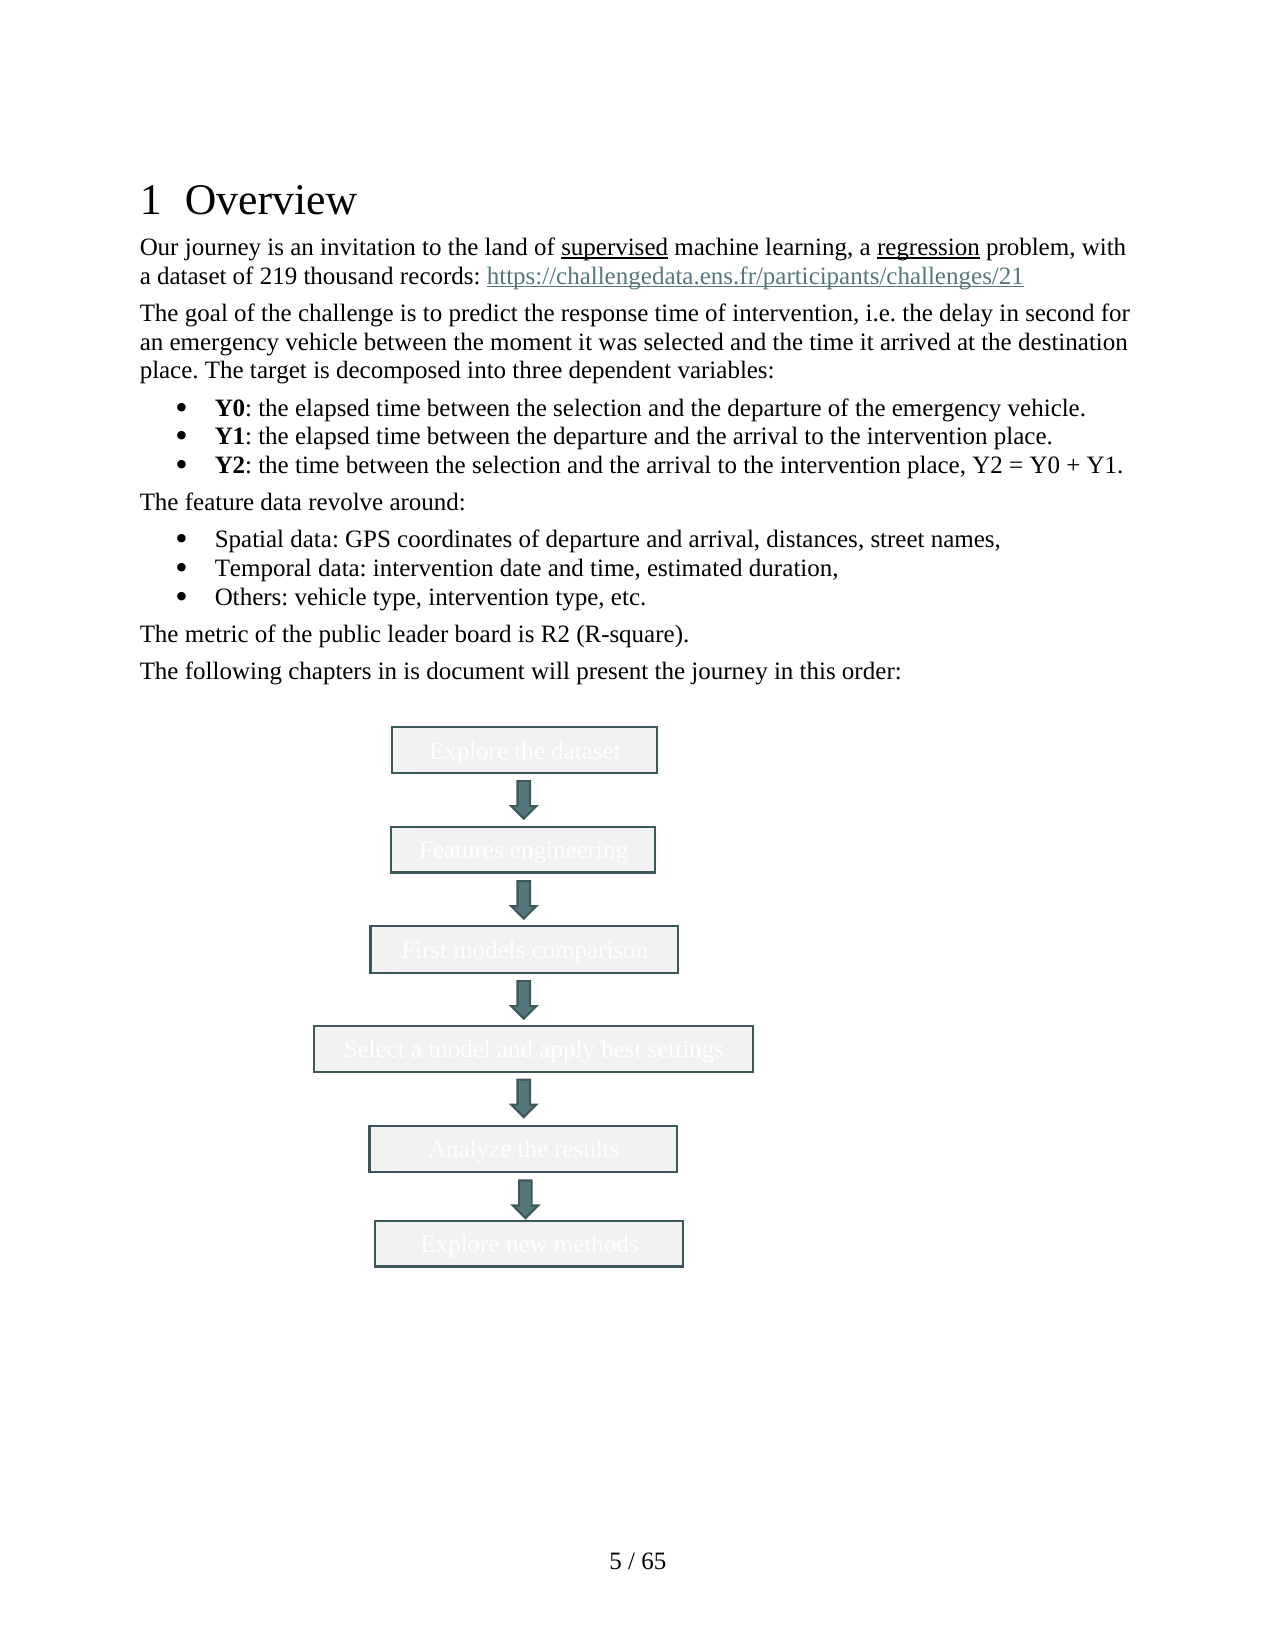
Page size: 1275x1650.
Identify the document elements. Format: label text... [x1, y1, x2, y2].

text Our journey is an invitation to the land of supervised machine learning, a regression problem, with a dataset of 219 thousand records: https://challengedata.ens.fr/participants/challenges/21 [139, 232, 1136, 290]
list Others: vehicle type, intervention type, etc. [177, 582, 1136, 611]
subtitle Overview [139, 174, 1136, 224]
text The metric of the public leader board is R2 (R-square). [139, 619, 1136, 648]
list Y2: the time between the selection and the arrival to the intervention place, Y2 = Y0 + Y1. [177, 450, 1136, 479]
list Spatial data: GPS coordinates of departure and arrival, distances, street names, [177, 524, 1136, 553]
text The following chapters in is document will present the journey in this order: [139, 656, 1136, 685]
list Y1: the elapsed time between the departure and the arrival to the intervention place. [177, 421, 1136, 450]
text The goal of the challenge is to predict the response time of intervention, i.e. the delay in second for an emergency vehicle between the moment it was selected and the time it arrived at the destination place. The target is decomposed into three dependent variables: [139, 298, 1136, 384]
list Temporal data: intervention date and time, estimated duration, [177, 553, 1136, 582]
list Y0: the elapsed time between the selection and the departure of the emergency vehicle. [177, 393, 1136, 421]
text The feature data revolve around: [139, 487, 1136, 516]
